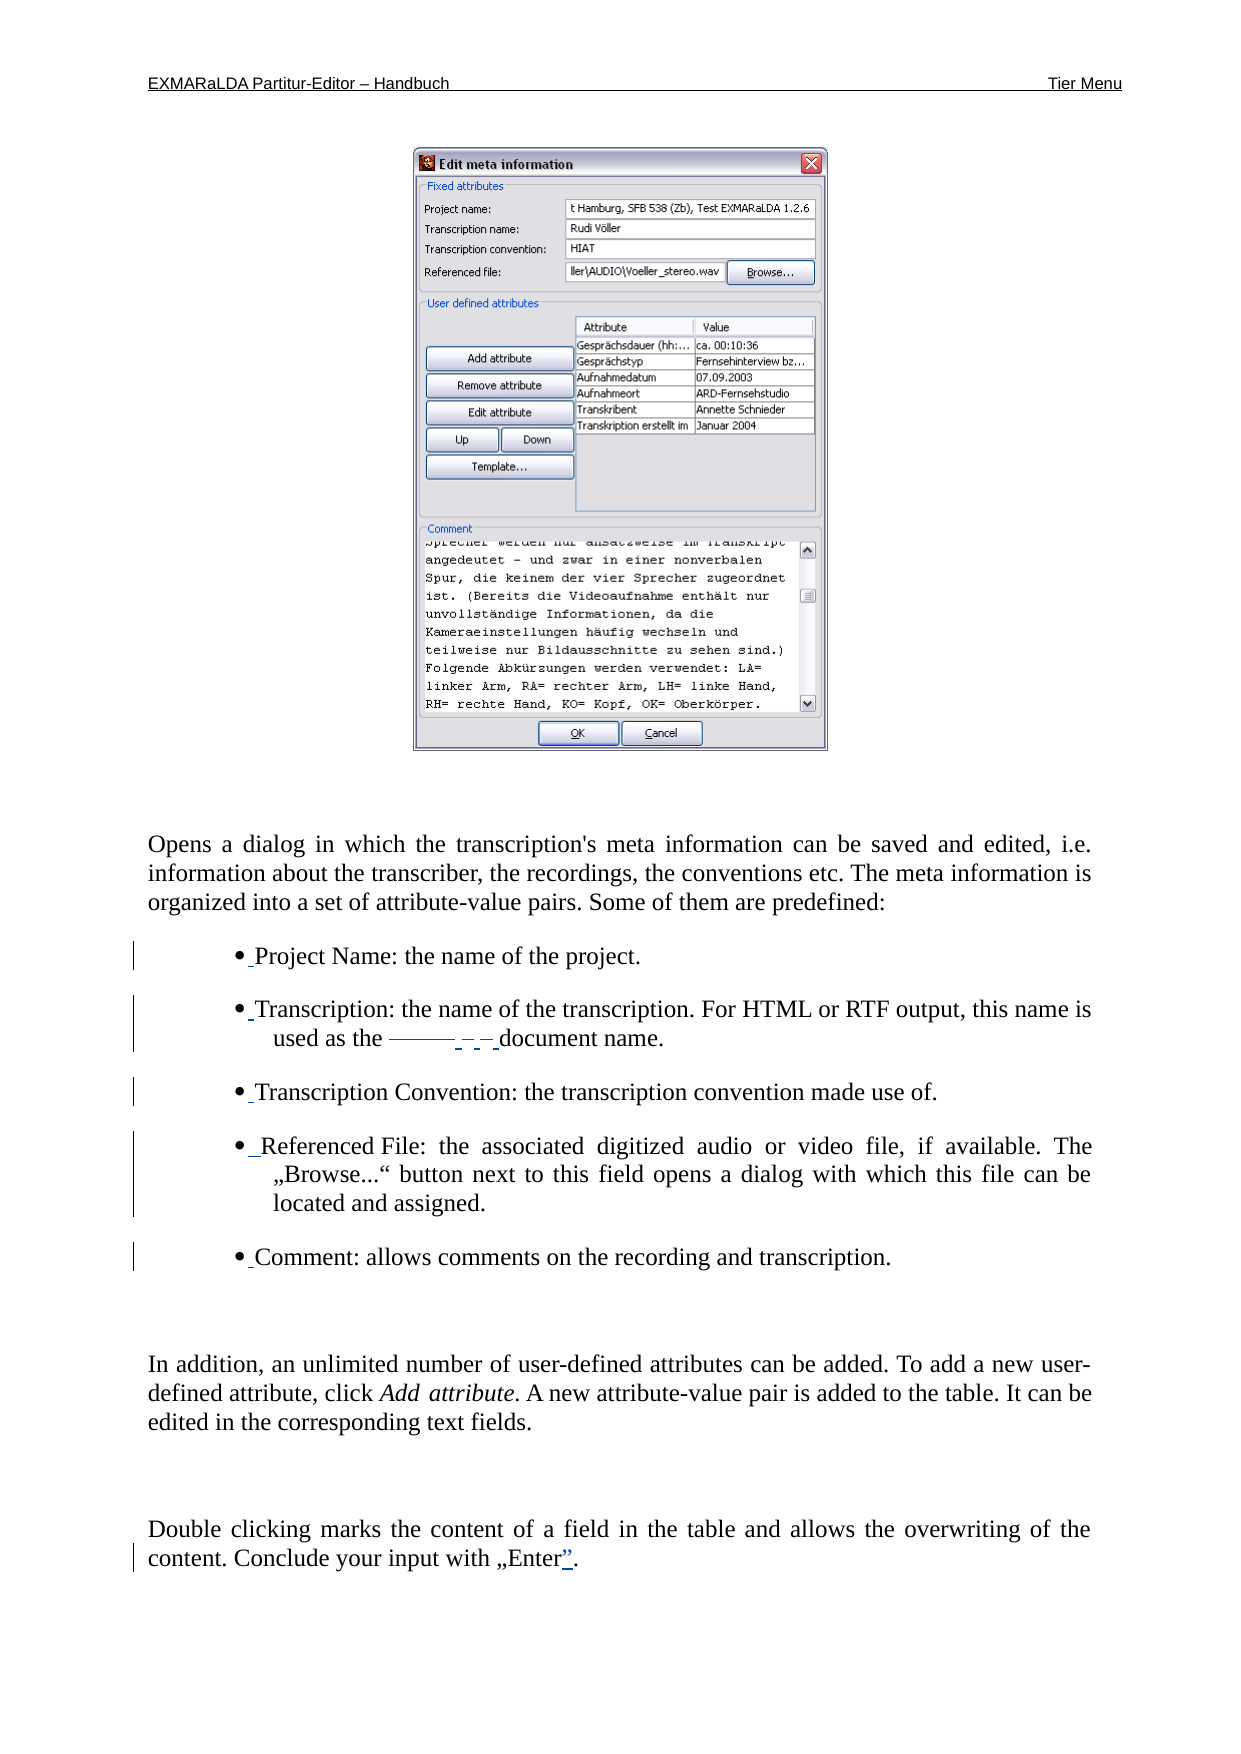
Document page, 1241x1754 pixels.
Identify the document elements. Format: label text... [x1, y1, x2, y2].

list Comment: allows comments on the recording and transcription. [235, 1242, 1093, 1271]
text Double clicking marks the content of a field in the table and allows the overwriting of the content. Conclude your input with „Enter. [148, 1514, 1093, 1572]
list Referenced File: the associated digitized audio or video file, if available. The „Browse...“ button next to this field opens a dialog with which this file can be located and assigned. [235, 1131, 1093, 1217]
text Opens a dialog in which the transcription's meta information can be saved and edited, i.e. information about the transcriber, the recordings, the conventions etc. The meta information is organized into a set of attribute-value pairs. Some of them are predefined: [148, 829, 1093, 916]
list Transcription Convention: the transcription convention made use of. [235, 1077, 1093, 1106]
list Project Name: the name of the project. [235, 941, 1093, 969]
text In addition, an unlimited number of user-defined attributes can be added. To add a new user-defined attribute, click Add attribute. A new attribute-value pair is added to the table. It can be edited in the corresponding text fields. [148, 1349, 1093, 1436]
list Transcription: the name of the transcription. For HTML or RTF output, this name is used as the document name. [235, 994, 1093, 1052]
picture [413, 147, 828, 751]
